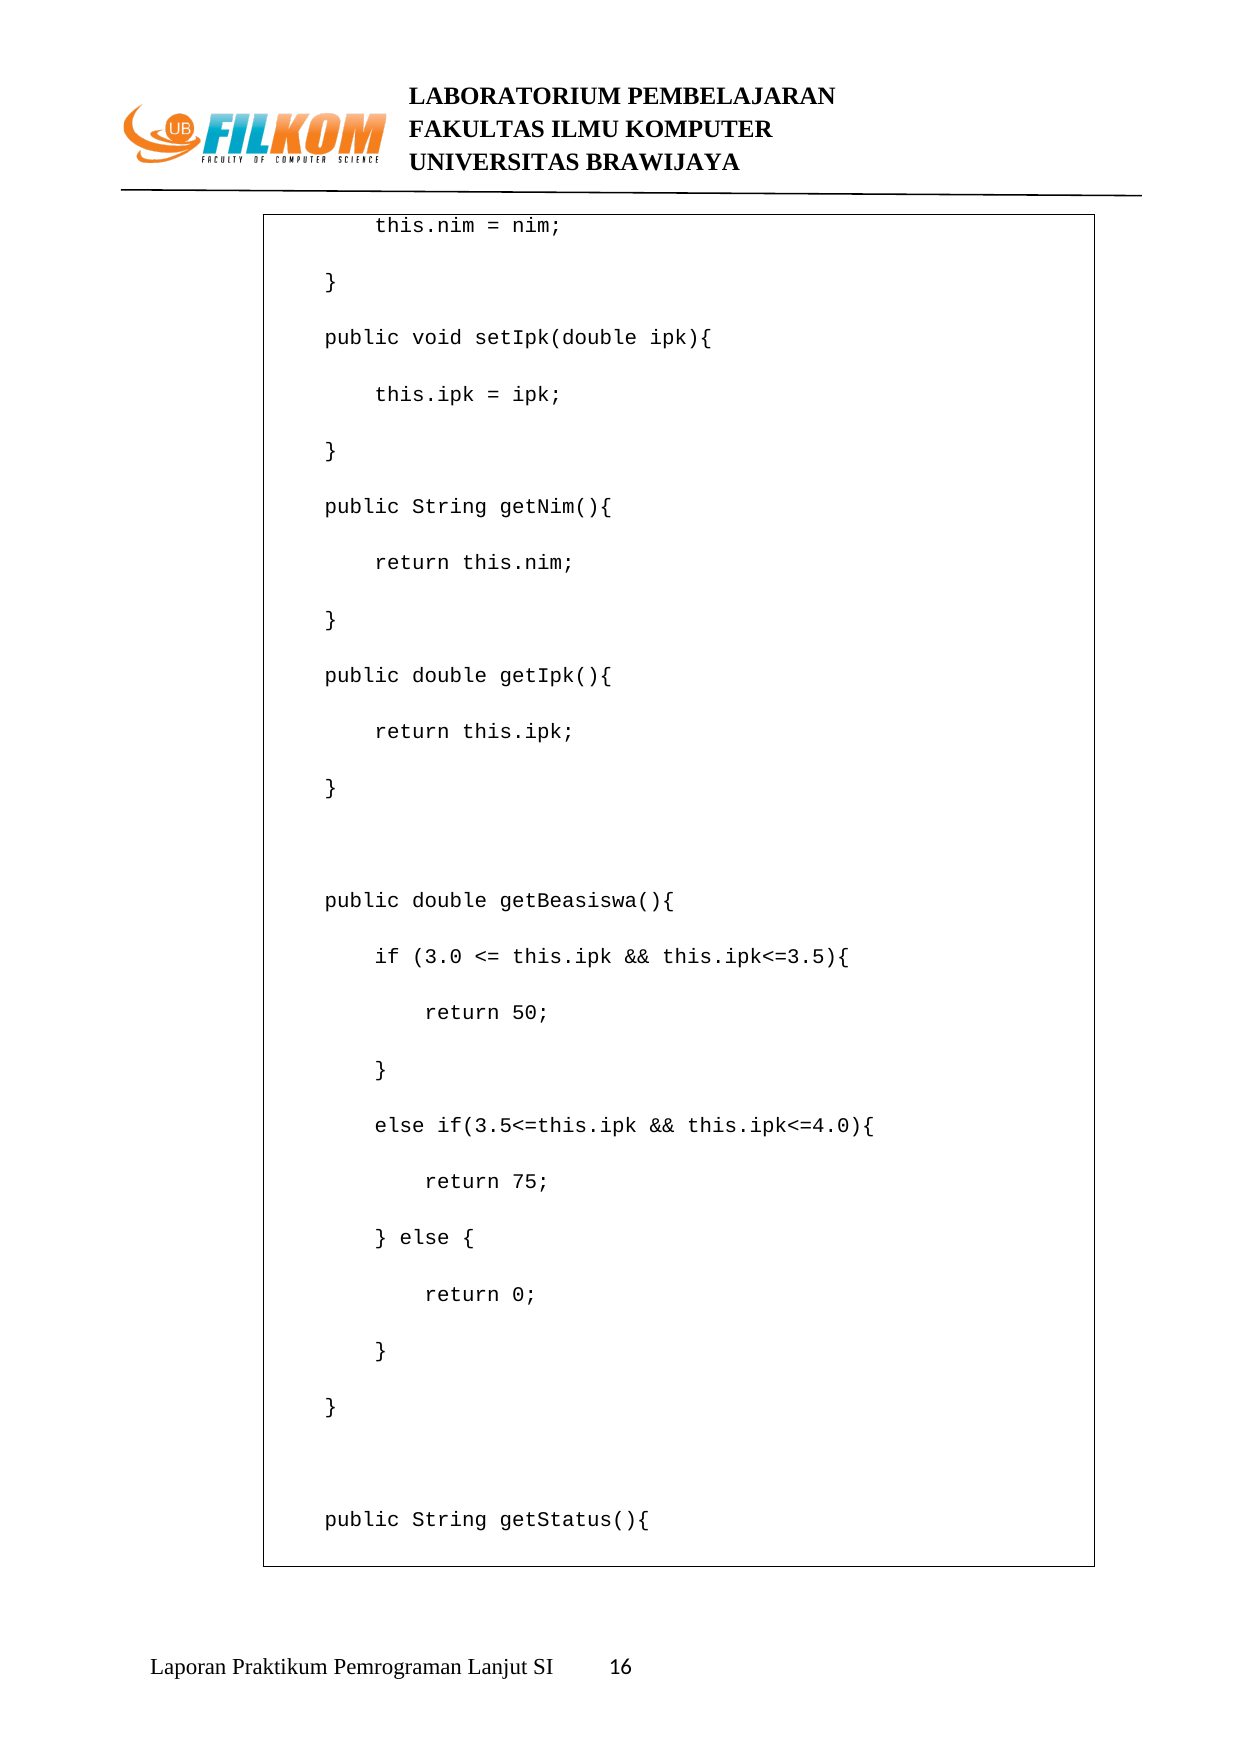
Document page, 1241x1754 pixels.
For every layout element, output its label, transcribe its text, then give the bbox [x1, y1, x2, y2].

picture [123, 104, 387, 163]
